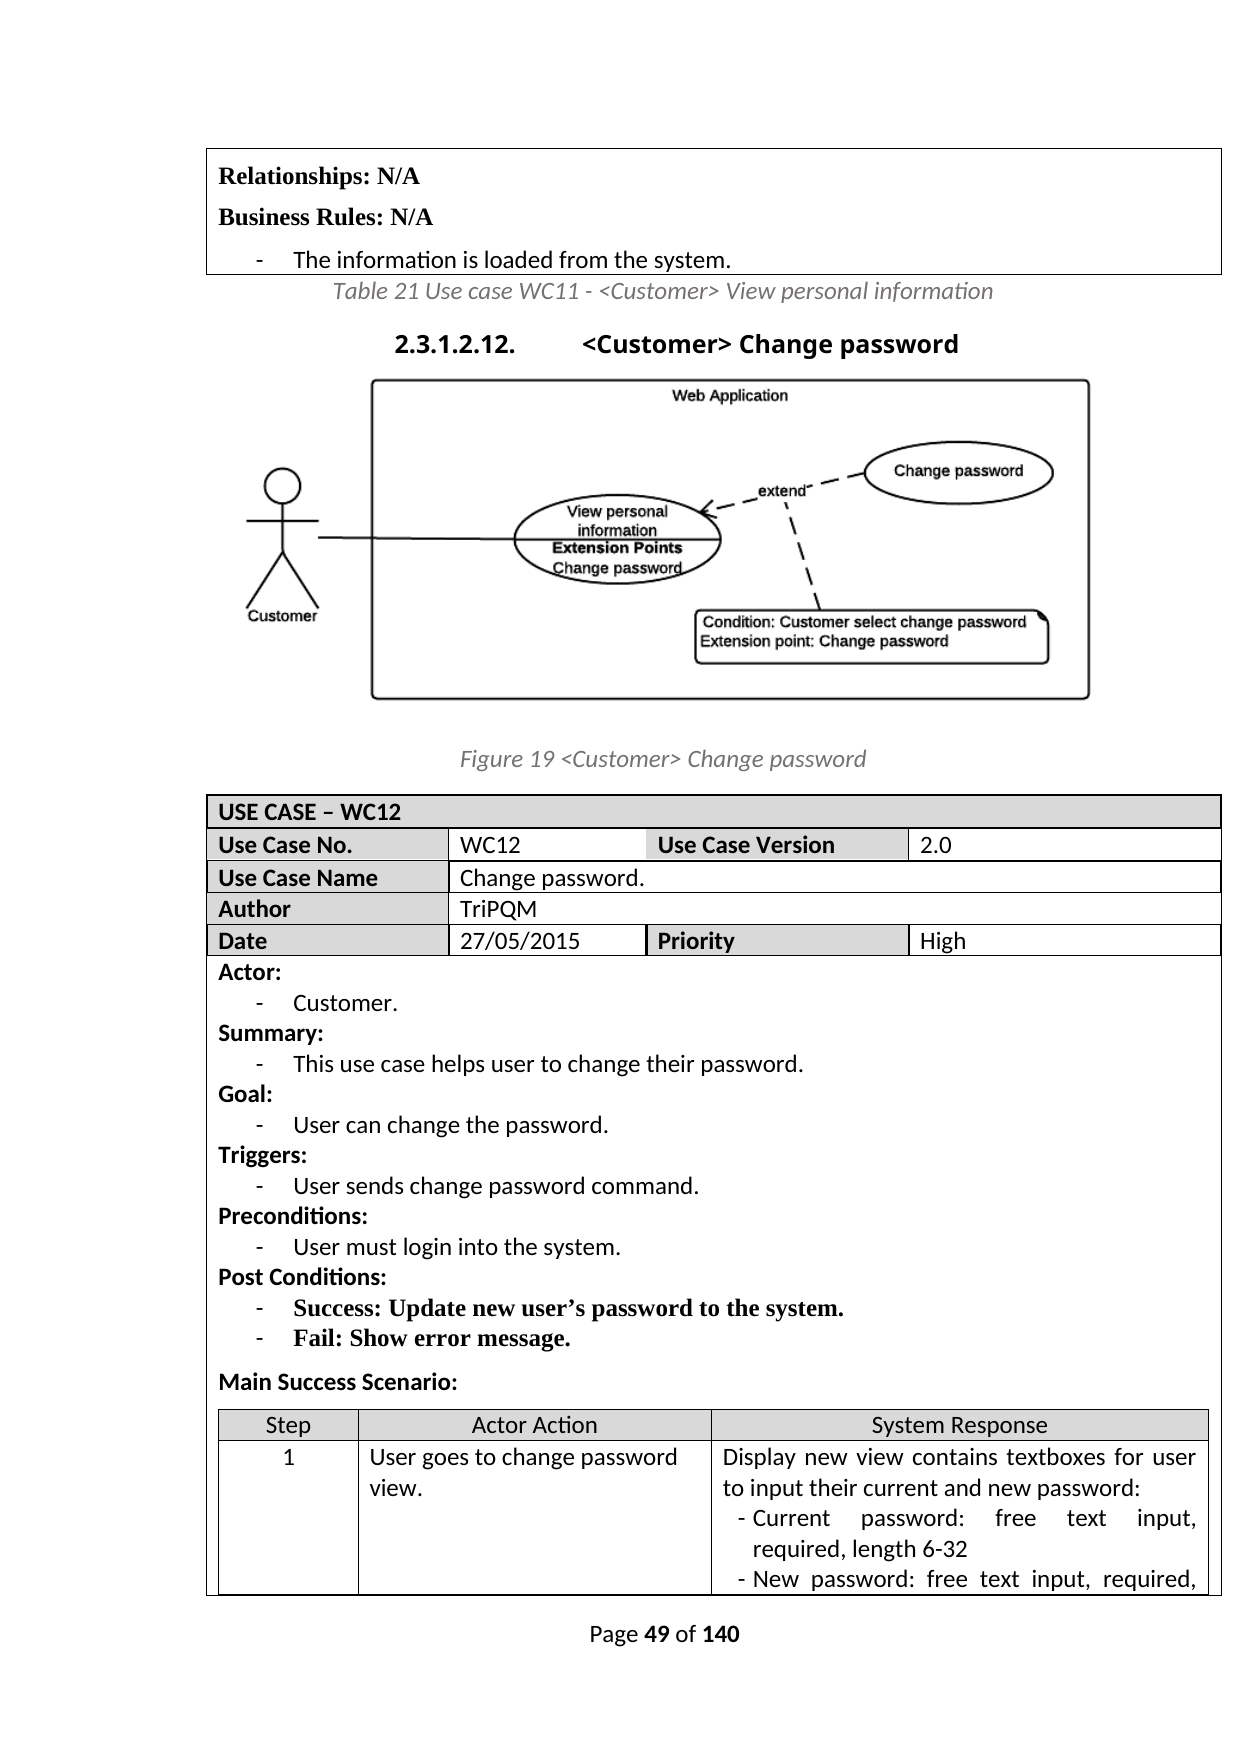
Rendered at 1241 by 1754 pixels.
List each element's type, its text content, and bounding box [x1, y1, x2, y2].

table_header USE CASE – WC12 [208, 796, 1220, 827]
table_cell Date [208, 925, 448, 955]
table_cell Change password. [450, 862, 1220, 892]
table_cell WC12 [449, 829, 646, 859]
table_cell Use Case No. [207, 829, 448, 859]
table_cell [207, 149, 1221, 274]
table_cell High [910, 925, 1220, 955]
picture [207, 363, 1122, 724]
table_cell Priority [648, 925, 908, 955]
table_cell 2.0 [909, 829, 1221, 859]
table_cell 27/05/2015 [450, 925, 645, 955]
table_cell Use Case Name [208, 861, 448, 892]
table_cell TriPQM [449, 893, 1221, 924]
table_cell Use Case Version [646, 829, 908, 859]
subtitle <Customer> Change password [394, 327, 1122, 361]
table_cell Author [207, 893, 448, 924]
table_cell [207, 956, 1221, 1595]
